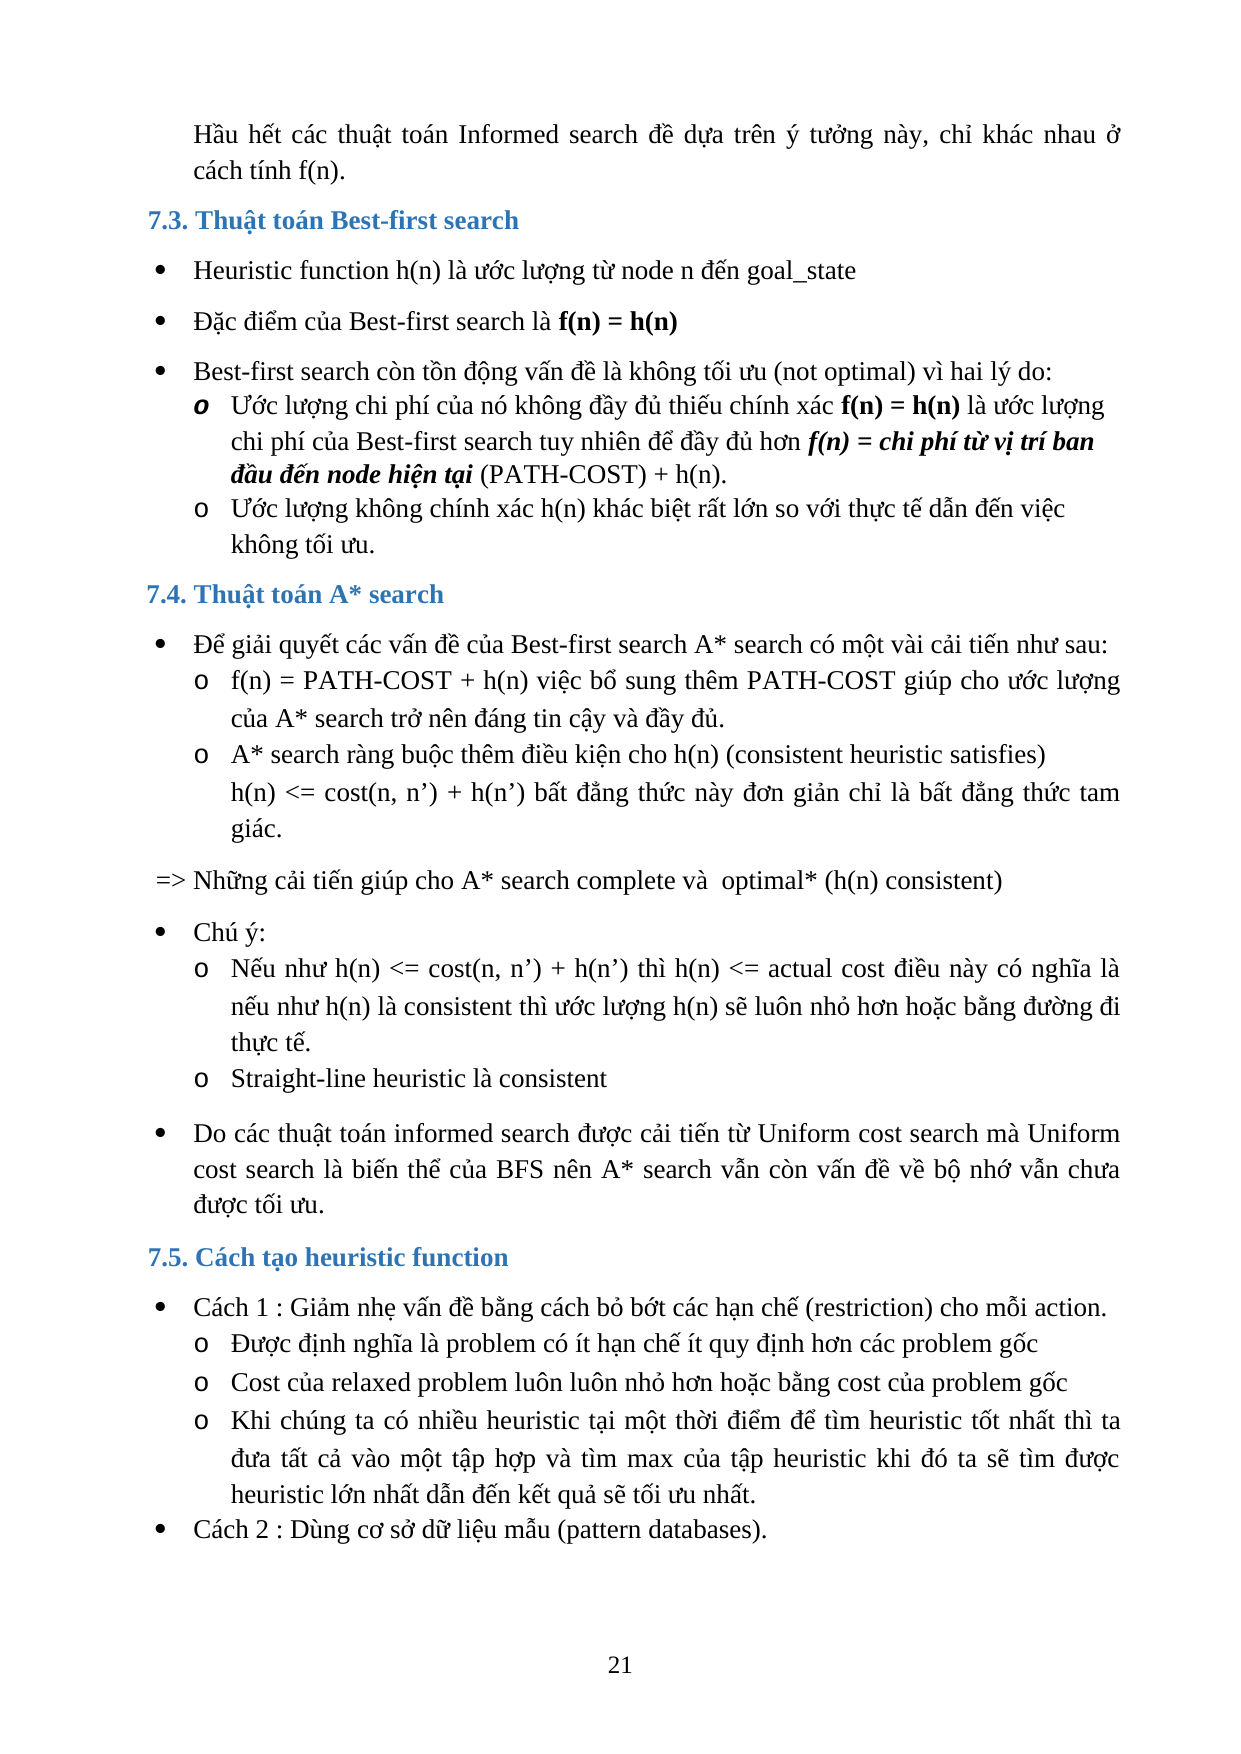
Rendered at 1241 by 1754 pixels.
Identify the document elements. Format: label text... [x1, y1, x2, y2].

text => Những cải tiến giúp cho A* search complete và optimal* (h(n) consistent) [118, 864, 1122, 895]
list Cách 2 : Dùng cơ sở dữ liệu mẫu (pattern databases). [156, 1514, 1122, 1545]
list Cách 1 : Giảm nhẹ vấn đề bằng cách bỏ bớt các hạn chế (restriction) cho mỗi action. [156, 1291, 1122, 1323]
subtitle 7.3. Thuật toán Best-first search [148, 204, 1122, 235]
list f(n) = PATH-COST + h(n) việc bổ sung thêm PATH-COST giúp cho ước lượng của A* search trở nên đáng tin cậy và đầy đủ. [193, 664, 1122, 733]
list Heuristic function h(n) là ước lượng từ node n đến goal_state [156, 254, 1122, 286]
list Để giải quyết các vấn đề của Best-first search A* search có một vài cải tiến như sau: [156, 628, 1122, 659]
list Cost của relaxed problem luôn luôn nhỏ hơn hoặc bằng cost của problem gốc [193, 1366, 1122, 1399]
list Ước lượng chi phí của nó không đầy đủ thiếu chính xác f(n) = h(n) là ước lượng chi phí của Best-first search tuy nhiên để đầy đủ hơn f(n) = chi phí từ vị trí ban đầu đến node hiện tại (PATH-COST) + h(n). [193, 389, 1122, 489]
list Khi chúng ta có nhiều heuristic tại một thời điểm để tìm heuristic tốt nhất thì ta đưa tất cả vào một tập hợp và tìm max của tập heuristic khi đó ta sẽ tìm được heuristic lớn nhất dẫn đến kết quả sẽ tối ưu nhất. [193, 1404, 1122, 1509]
list A* search ràng buộc thêm điều kiện cho h(n) (consistent heuristic satisfies) đá sad h(n) <= cost(n, n’) + h(n’) bất đẳng thức này đơn giản chỉ là bất đẳng thức tam giác. [193, 738, 1122, 843]
list Chú ý: [156, 917, 1122, 948]
list Nếu như h(n) <= cost(n, n’) + h(n’) thì h(n) <= actual cost điều này có nghĩa là nếu như h(n) là consistent thì ước lượng h(n) sẽ luôn nhỏ hơn hoặc bằng đường đi thực tế. [193, 952, 1122, 1057]
list Best-first search còn tồn động vấn đề là không tối ưu (not optimal) vì hai lý do: [156, 355, 1122, 387]
list Đặc điểm của Best-first search là f(n) = h(n) [156, 305, 1122, 336]
text Hầu hết các thuật toán Informed search đề dựa trên ý tưởng này, chỉ khác nhau ở cách tính f(n). [193, 118, 1122, 185]
subtitle 7.4. Thuật toán A* search [118, 578, 1122, 609]
list Do các thuật toán informed search được cải tiến từ Uniform cost search mà Uniform cost search là biến thể của BFS nên A* search vẫn còn vấn đề về bộ nhớ vẫn chưa được tối ưu. [156, 1117, 1122, 1220]
list Ước lượng không chính xác h(n) khác biệt rất lớn so với thực tế dẫn đến việc không tối ưu. [193, 492, 1122, 559]
list Được định nghĩa là problem có ít hạn chế ít quy định hơn các problem gốc [193, 1327, 1122, 1361]
subtitle 7.5. Cách tạo heuristic function [148, 1241, 1122, 1272]
list Straight-line heuristic là consistent [193, 1062, 1122, 1095]
